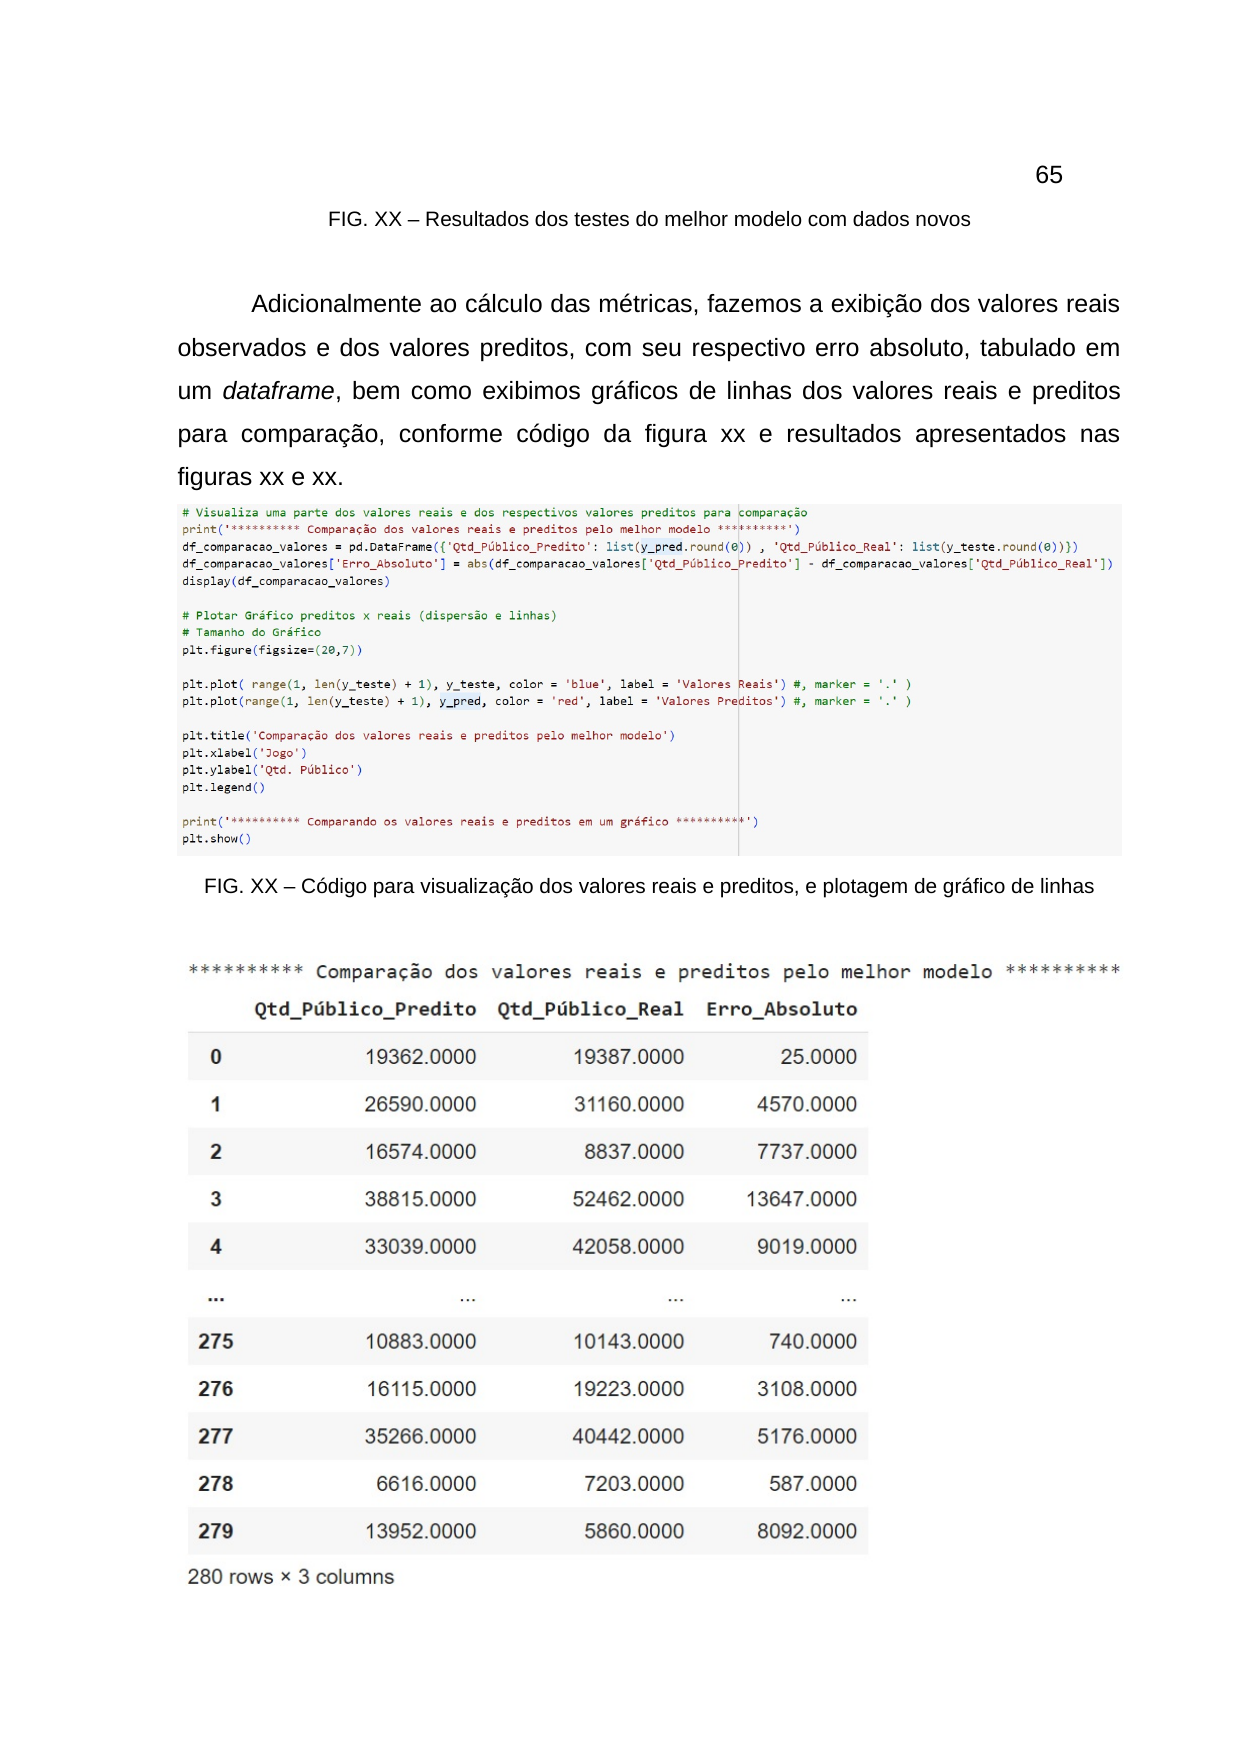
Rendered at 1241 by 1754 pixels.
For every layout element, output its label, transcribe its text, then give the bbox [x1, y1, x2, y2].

picture [177, 504, 1122, 856]
text FIG. XX – Resultados dos testes do melhor modelo com dados novos [177, 203, 1122, 232]
text FIG. XX – Código para visualização dos valores reais e preditos, e plotagem de gráfico de linhas [177, 871, 1122, 899]
picture [177, 956, 1124, 1601]
text Adicionalmente ao cálculo das métricas, fazemos a exibição dos valores reais observados e dos valores preditos, com seu respectivo erro absoluto, tabulado em um dataframe, bem como exibimos gráficos de linhas dos valores reais e preditos para comparação, conforme código da figura xx e resultados apresentados nas figuras xx e xx. [177, 289, 1122, 491]
